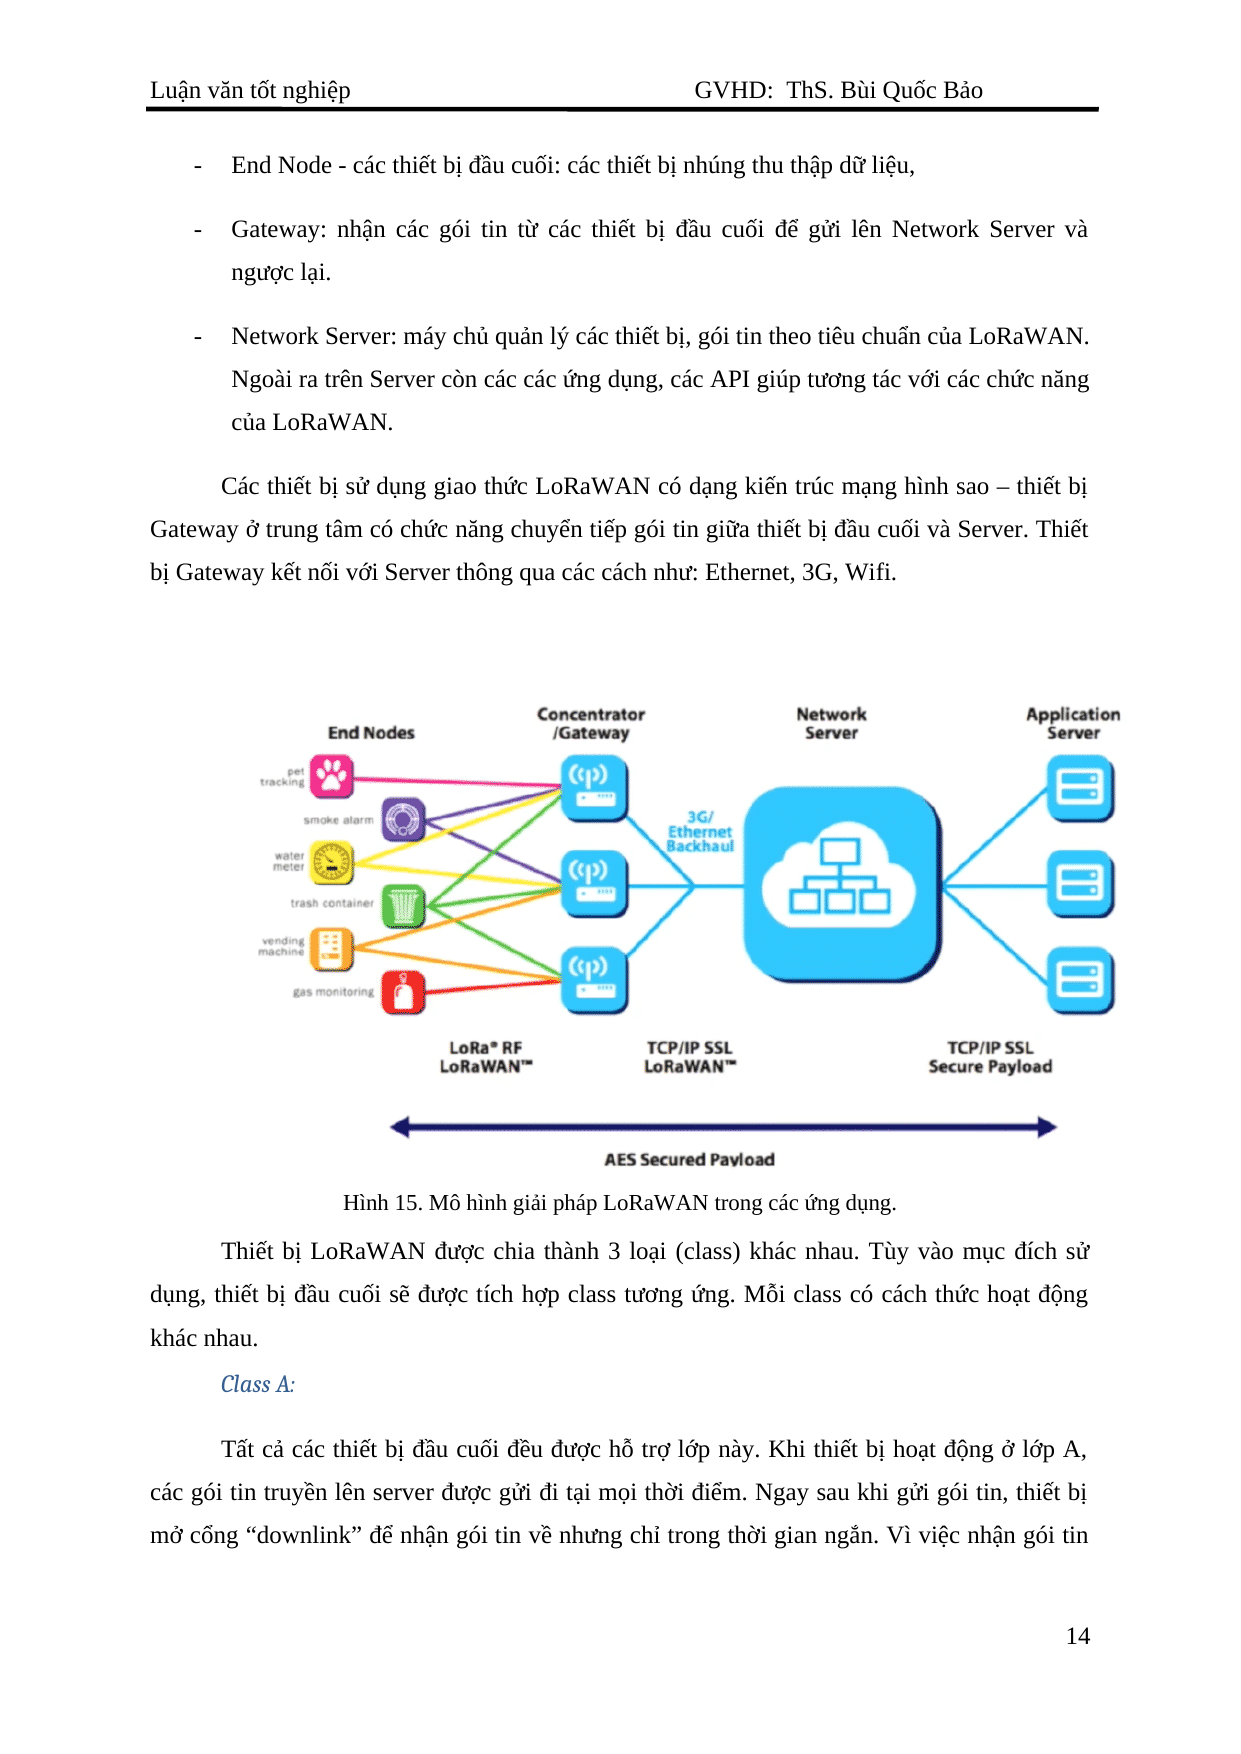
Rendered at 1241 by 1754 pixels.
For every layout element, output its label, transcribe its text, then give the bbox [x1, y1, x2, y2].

text Hình 15. Mô hình giải pháp LoRaWAN trong các ứng dụng. [150, 1189, 1090, 1216]
list Network Server: máy chủ quản lý các thiết bị, gói tin theo tiêu chuẩn của LoRaWAN. Ngoài ra trên Server còn các các ứng dụng, các API giúp tương tác với các chức năng của LoRaWAN. [194, 321, 1090, 436]
picture [224, 685, 1162, 1175]
text Các thiết bị sử dụng giao thức LoRaWAN có dạng kiến trúc mạng hình sao – thiết bị Gateway ở trung tâm có chức năng chuyển tiếp gói tin giữa thiết bị đầu cuối và Server. Thiết bị Gateway kết nối với Server thông qua các cách như: Ethernet, 3G, Wifi. [150, 471, 1090, 586]
text Thiết bị LoRaWAN được chia thành 3 loại (class) khác nhau. Tùy vào mục đích sử dụng, thiết bị đầu cuối sẽ được tích hợp class tương ứng. Mỗi class có cách thức hoạt động khác nhau. [150, 1236, 1090, 1351]
subtitle Class A: [150, 1370, 1090, 1399]
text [150, 1434, 1090, 1549]
list Gateway: nhận các gói tin từ các thiết bị đầu cuối để gửi lên Network Server và ngược lại. [194, 214, 1090, 286]
list End Node - các thiết bị đầu cuối: các thiết bị nhúng thu thập dữ liệu, [194, 150, 1090, 179]
